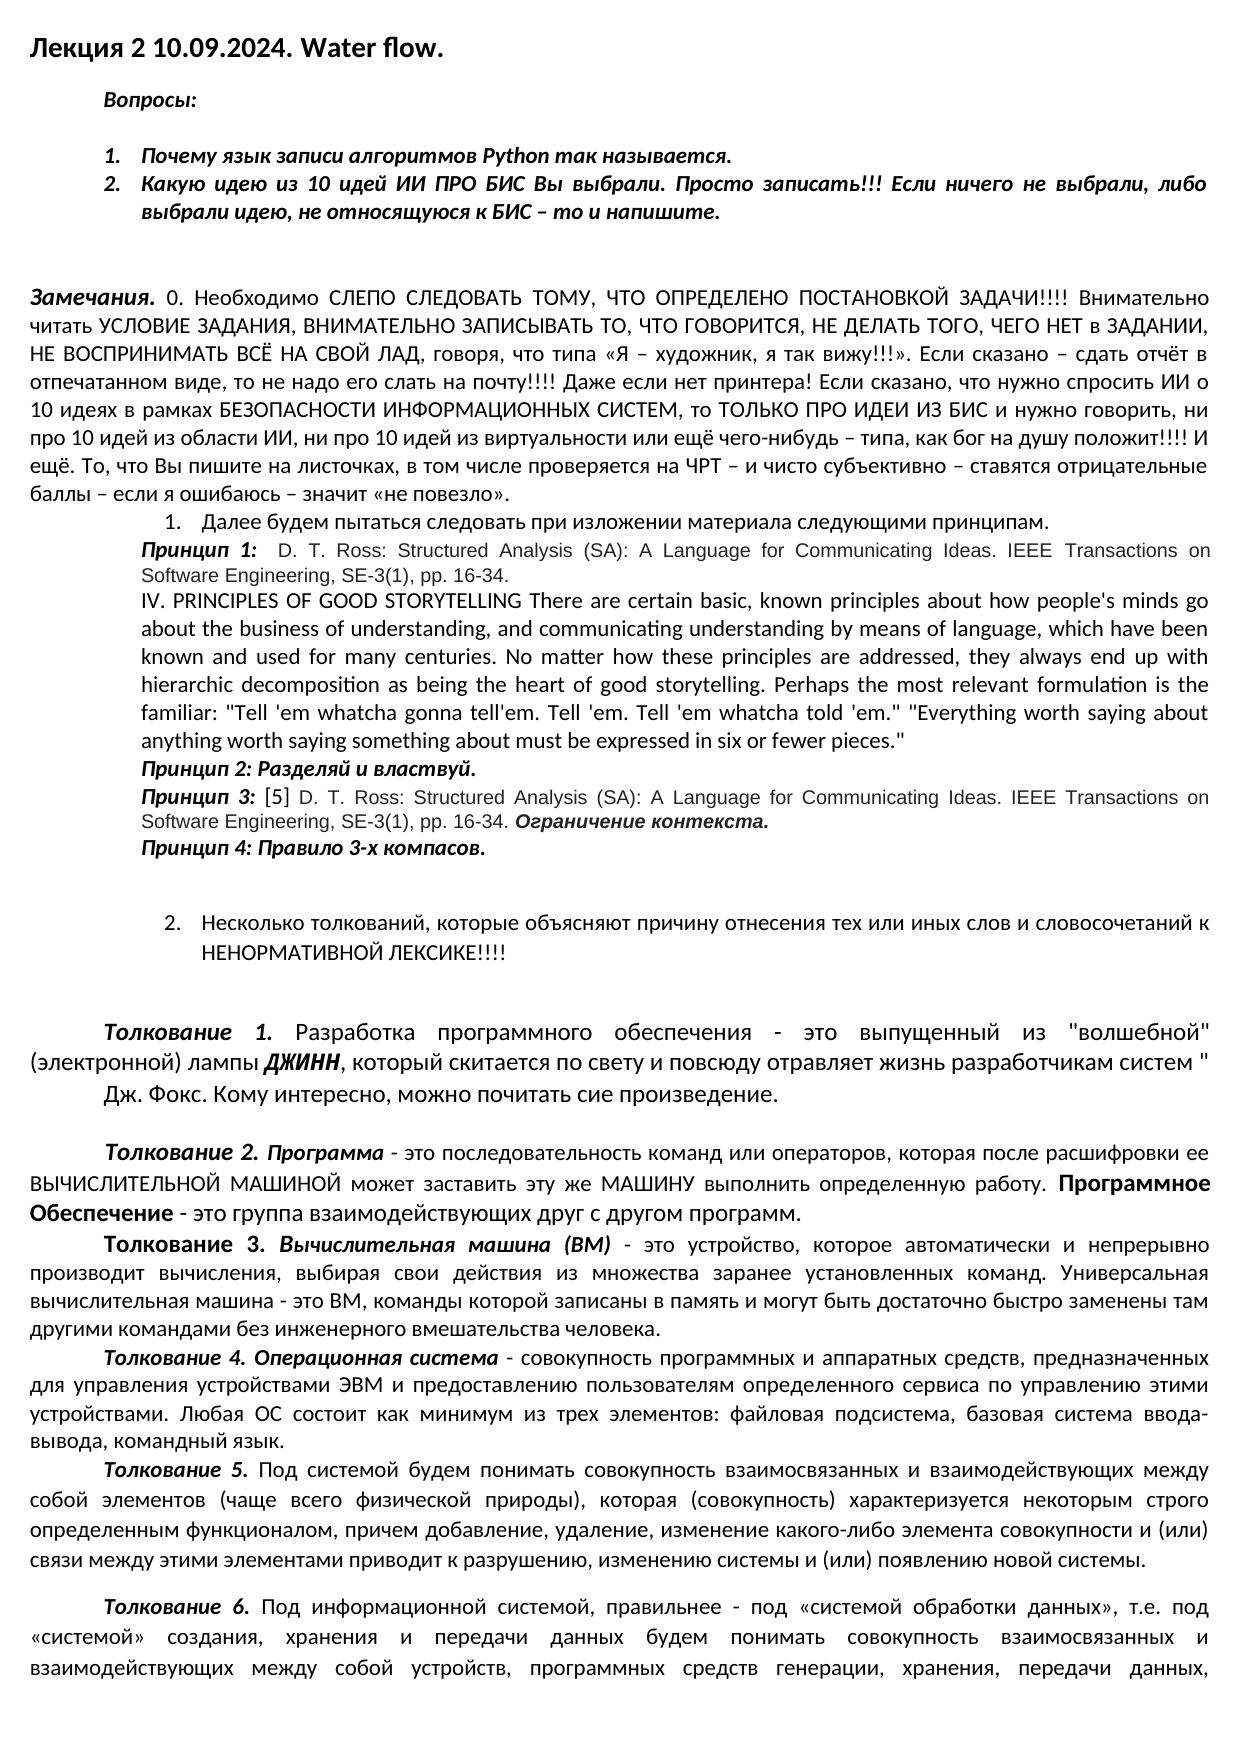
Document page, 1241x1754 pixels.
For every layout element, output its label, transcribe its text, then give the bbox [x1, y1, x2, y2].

list IV. PRINCIPLES OF GOOD STORYTELLING There are certain basic, known principles about how people's minds go about the business of understanding, and communicating understanding by means of language, which have been known and used for many centuries. No matter how these principles are addressed, they always end up with hierarchic decomposition as being the heart of good storytelling. Perhaps the most relevant formulation is the familiar: "Tell 'em whatcha gonna tell'em. Tell 'em. Tell 'em whatcha told 'em." "Everything worth saying about anything worth saying something about must be expressed in six or fewer pieces." [141, 586, 1211, 754]
text Толкование 2. Программа - это последовательность команд или операторов, которая после расшифровки ее ВЫЧИСЛИТЕЛЬНОЙ МАШИНОЙ может заставить эту же МАШИНУ выполнить определенную работу. Программное Обеспечение - это группа взаимодействующих друг с другом программ. [29, 1136, 1211, 1228]
text Толкование 5. Под системой будем понимать совокупность взаимосвязанных и взаимодействующих между собой элементов (чаще всего физической природы), которая (совокупность) характеризуется некоторым строго определенным функционалом, причем добавление, удаление, изменение какого-либо элемента совокупности и (или) связи между этими элементами приводит к разрушению, изменению системы и (или) появлению новой системы. [29, 1455, 1211, 1573]
list Принцип 1: D. T. Ross: Structured Analysis (SA): A Language for Communicating Ideas. IEEE Transactions on Software Engineering, SE-3(1), pp. 16-34. [141, 536, 1211, 586]
list Принцип 4: Правило 3-х компасов. [141, 833, 1211, 861]
text Замечания. 0. Необходимо СЛЕПО СЛЕДОВАТЬ ТОМУ, ЧТО ОПРЕДЕЛЕНО ПОСТАНОВКОЙ ЗАДАЧИ!!!! Внимательно читать УСЛОВИЕ ЗАДАНИЯ, ВНИМАТЕЛЬНО ЗАПИСЫВАТЬ ТО, ЧТО ГОВОРИТСЯ, НЕ ДЕЛАТЬ ТОГО, ЧЕГО НЕТ в ЗАДАНИИ, НЕ ВОСПРИНИМАТЬ ВСЁ НА СВОЙ ЛАД, говоря, что типа «Я – художник, я так вижу!!!». Если сказано – сдать отчёт в отпечатанном виде, то не надо его слать на почту!!!! Даже если нет принтера! Если сказано, что нужно спросить ИИ о 10 идеях в рамках БЕЗОПАСНОСТИ ИНФОРМАЦИОННЫХ СИСТЕМ, то ТОЛЬКО ПРО ИДЕИ ИЗ БИС и нужно говорить, ни про 10 идей из области ИИ, ни про 10 идей из виртуальности или ещё чего-нибудь – типа, как бог на душу положит!!!! И ещё. То, что Вы пишите на листочках, в том числе проверяется на ЧРТ – и чисто субъективно – ставятся отрицательные баллы – если я ошибаюсь – значит «не повезло». [29, 281, 1211, 507]
text Толкование 3. Вычислительная машина (ВМ) - это устройство, которое автоматически и непрерывно производит вычисления, выбирая свои действия из множества заранее установленных команд. Универсальная вычислительная машина - это ВМ, команды которой записаны в память и могут быть достаточно быстро заменены там другими командами без инженерного вмешательства человека. [29, 1228, 1211, 1343]
text Толкование 1. Разработка программного обеспечения - это выпущенный из "волшебной" (электронной) лампы ДЖИНН, который скитается по свету и повсюду отравляет жизнь разработчикам систем " Дж. Фокс. Кому интересно, можно почитать сие произведение. [29, 1016, 1211, 1108]
list Далее будем пытаться следовать при изложении материала следующими принципам. [164, 507, 1211, 536]
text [29, 1592, 1211, 1681]
text Лекция 2 10.09.2024. Water flow. [29, 29, 1211, 65]
list Принцип 3: [5] D. T. Ross: Structured Analysis (SA): A Language for Communicating Ideas. IEEE Transactions on Software Engineering, SE-3(1), pp. 16-34. Ограничение контекста. [141, 782, 1211, 833]
text Толкование 4. Операционная система - совокупность программных и аппаратных средств, предназначенных для управления устройствами ЭВМ и предоставлению пользователям определенного сервиса по управлению этими устройствами. Любая ОС состоит как минимум из трех элементов: файловая подсистема, базовая система ввода-вывода, командный язык. [29, 1343, 1211, 1455]
list Несколько толкований, которые объясняют причину отнесения тех или иных слов и словосочетаний к НЕНОРМАТИВНОЙ ЛЕКСИКЕ!!!! [164, 908, 1211, 966]
list Почему язык записи алгоритмов Python так называется. [103, 141, 1211, 169]
list Принцип 2: Разделяй и властвуй. [141, 754, 1211, 782]
text Вопросы: [29, 85, 1211, 113]
list Какую идею из 10 идей ИИ ПРО БИС Вы выбрали. Просто записать!!! Если ничего не выбрали, либо выбрали идею, не относящуюся к БИС – то и напишите. [103, 169, 1211, 225]
